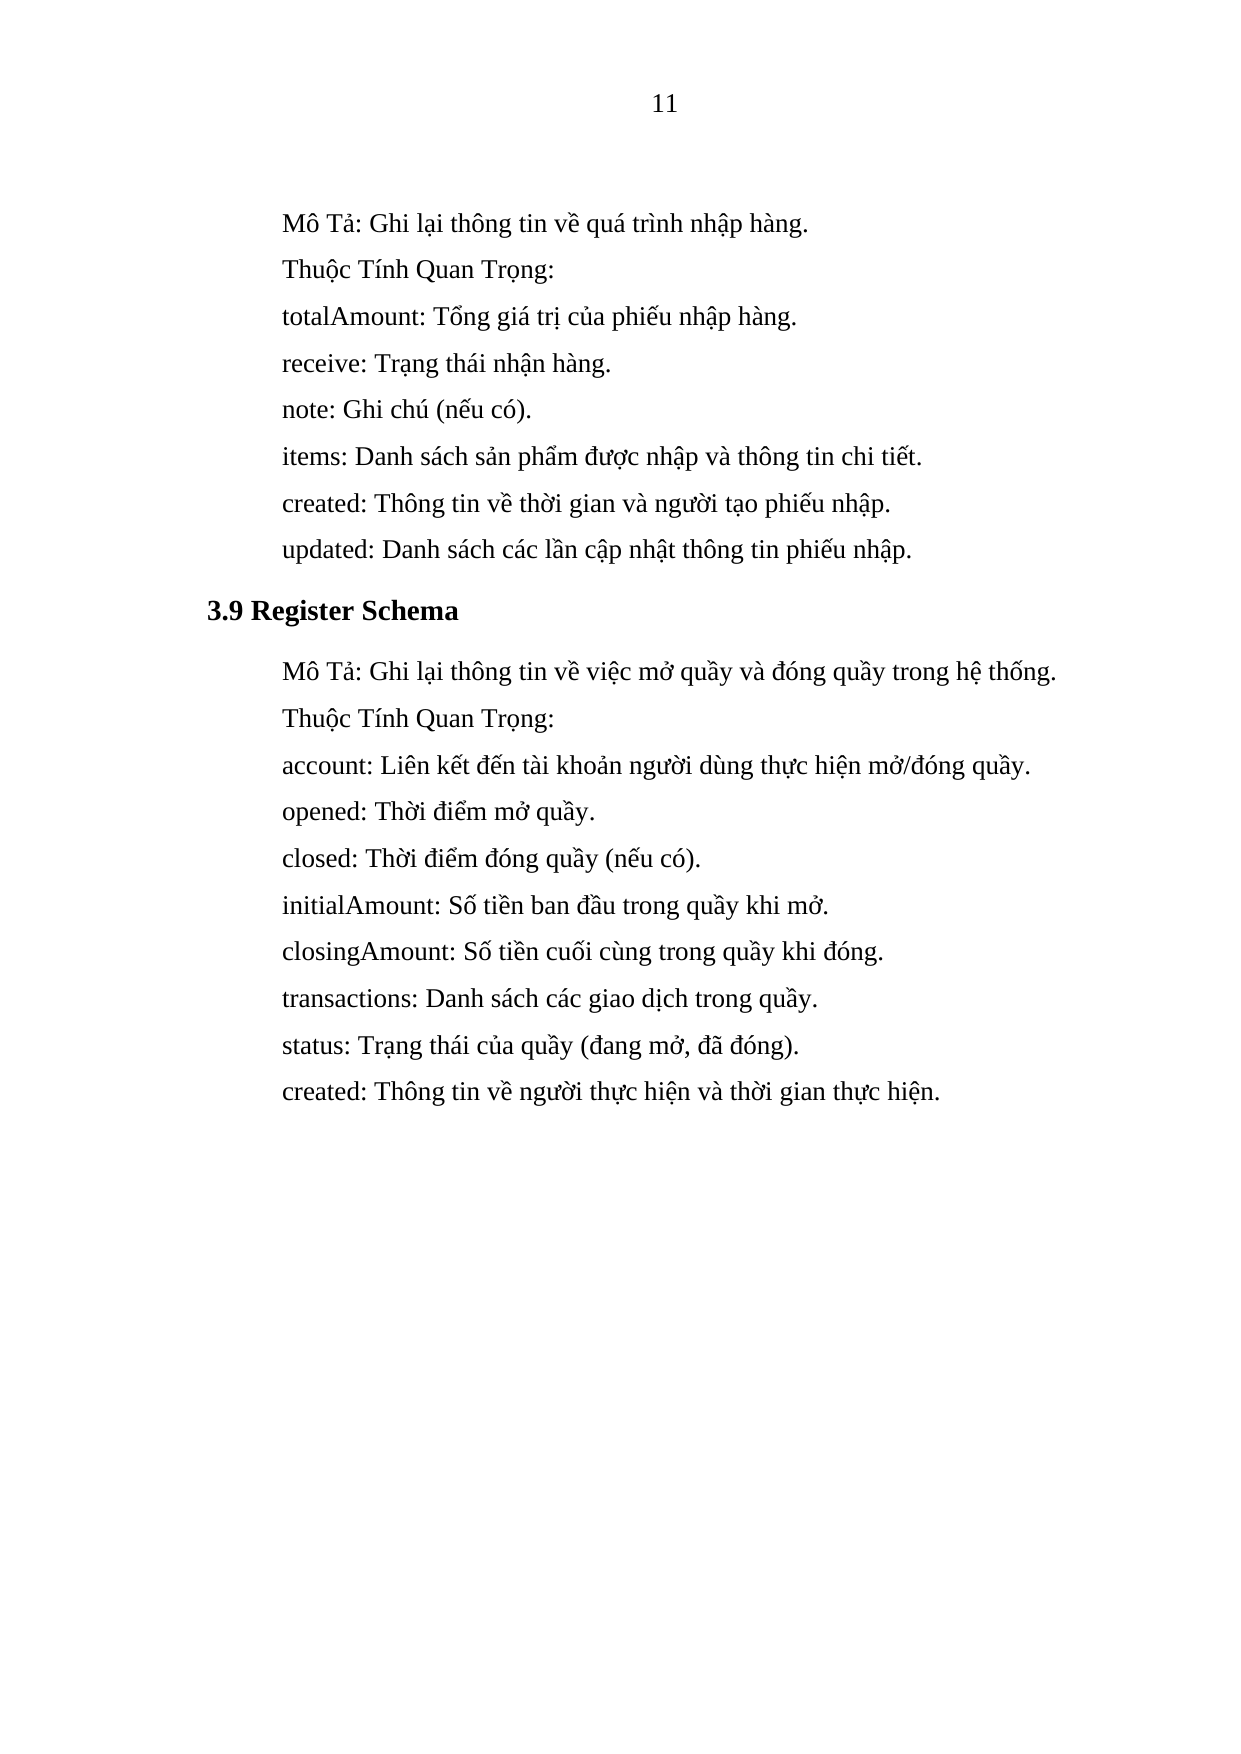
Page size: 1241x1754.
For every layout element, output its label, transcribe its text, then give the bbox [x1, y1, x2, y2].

text status: Trạng thái của quầy (đang mở, đã đóng). [207, 1029, 1122, 1060]
text account: Liên kết đến tài khoản người dùng thực hiện mở/đóng quầy. [207, 749, 1122, 780]
text note: Ghi chú (nếu có). [207, 393, 1122, 424]
text Thuộc Tính Quan Trọng: [207, 702, 1122, 733]
text items: Danh sách sản phẩm được nhập và thông tin chi tiết. [207, 440, 1122, 471]
text transactions: Danh sách các giao dịch trong quầy. [207, 982, 1122, 1013]
text closed: Thời điểm đóng quầy (nếu có). [207, 842, 1122, 873]
text totalAmount: Tổng giá trị của phiếu nhập hàng. [207, 300, 1122, 331]
text Mô Tả: Ghi lại thông tin về việc mở quầy và đóng quầy trong hệ thống. [207, 655, 1122, 687]
text Mô Tả: Ghi lại thông tin về quá trình nhập hàng. [207, 207, 1122, 238]
text initialAmount: Số tiền ban đầu trong quầy khi mở. [207, 889, 1122, 920]
text Thuộc Tính Quan Trọng: [207, 253, 1122, 284]
text updated: Danh sách các lần cập nhật thông tin phiếu nhập. [207, 533, 1122, 564]
text receive: Trạng thái nhận hàng. [207, 347, 1122, 378]
subtitle Register Schema [207, 593, 1122, 626]
text opened: Thời điểm mở quầy. [207, 795, 1122, 827]
text created: Thông tin về người thực hiện và thời gian thực hiện. [207, 1075, 1122, 1107]
text closingAmount: Số tiền cuối cùng trong quầy khi đóng. [207, 935, 1122, 967]
text created: Thông tin về thời gian và người tạo phiếu nhập. [207, 487, 1122, 518]
